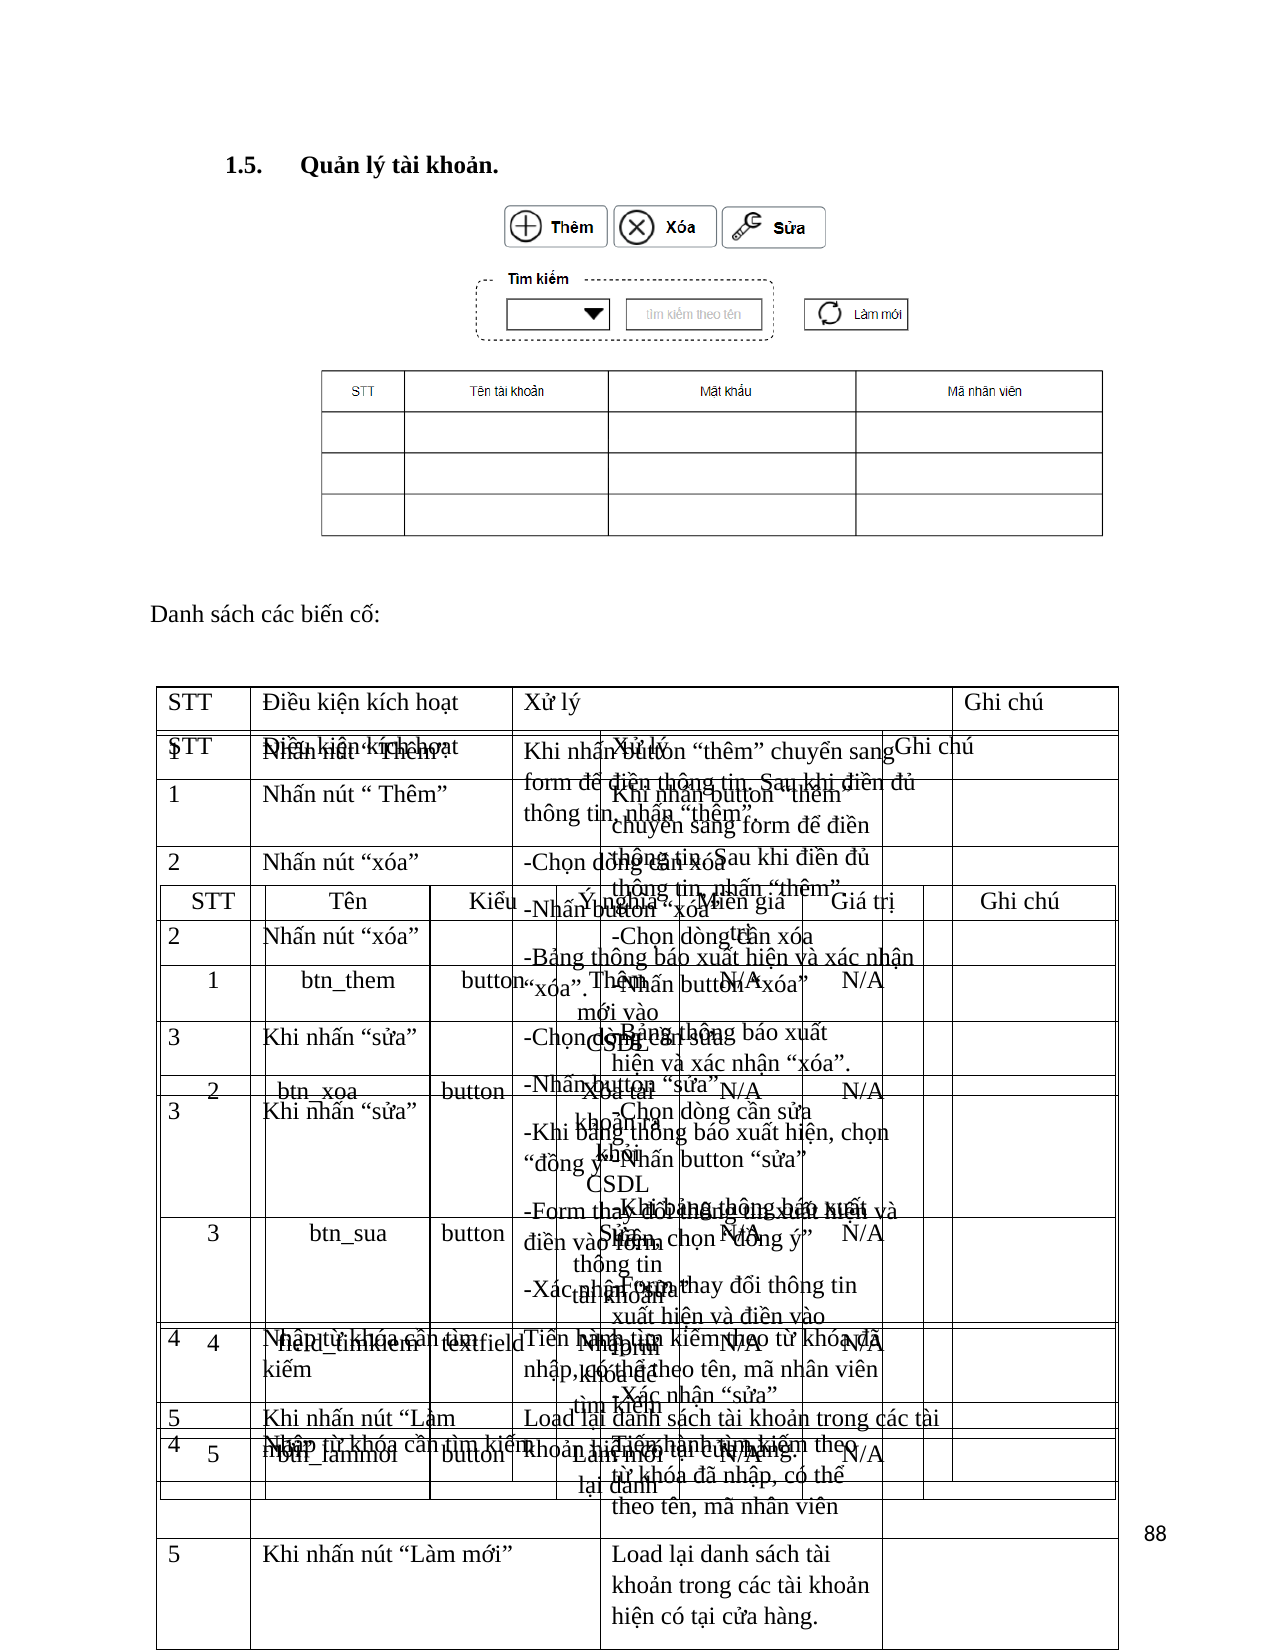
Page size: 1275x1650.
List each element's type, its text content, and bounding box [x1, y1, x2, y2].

table_cell 4 [157, 1429, 250, 1538]
table_cell 5 [157, 1539, 250, 1649]
table_cell [883, 780, 1118, 920]
table_header Xử lý [513, 688, 952, 730]
table_header Điều kiện kích hoạt [251, 731, 600, 778]
picture [300, 193, 1131, 569]
table_cell [883, 1429, 1118, 1538]
table_header STT [157, 731, 250, 778]
table_cell [883, 1539, 1118, 1649]
table_cell Load lại danh sách tài khoản trong các tài khoản hiện có tại cửa hàng. [601, 1539, 882, 1649]
table_header Ghi chú [883, 731, 1118, 778]
table_header Ghi chú [953, 688, 1118, 730]
table_cell Nhấn nút “xóa” [251, 921, 600, 1095]
text Danh sách các biến cố: [150, 599, 1167, 627]
table_cell Tiến hành tìm kiếm theo từ khóa đã nhập, có thể theo tên, mã nhân viên [601, 1429, 882, 1538]
table_cell Khi nhấn nút “Làm mới” [251, 1539, 600, 1649]
table_cell [883, 921, 1118, 1095]
table_cell Nhập từ khóa cần tìm kiếm [251, 1429, 600, 1538]
table_cell 1 [157, 780, 250, 920]
table_header Xử lý [601, 731, 882, 778]
table_cell 3 [157, 1096, 250, 1428]
table_header Điều kiện kích hoạt [251, 688, 512, 730]
table_cell Khi nhấn “sửa” [251, 1096, 600, 1428]
table_cell -Chọn dòng cần xóa -Nhấn button “xóa” -Bảng thông báo xuất hiện và xác nhận “xóa”. [601, 921, 882, 1095]
table_cell 2 [157, 921, 250, 1095]
table_header STT [157, 688, 250, 730]
table_cell Khi nhấn button “thêm” chuyển sang form để điền thông tin. Sau khi điền đủ thông tin, nhấn “thêm”. [601, 780, 882, 920]
table_cell [883, 1096, 1118, 1428]
table_cell -Chọn dòng cần sửa -Nhấn button “sửa” -Khi bảng thông báo xuất hiện, chọn “đồng ý” -Form thay đổi thông tin xuất hiện và điền vào form -Xác nhận “sửa” [601, 1096, 882, 1428]
list Quản lý tài khoản. [225, 150, 1167, 179]
table_cell Nhấn nút “ Thêm” [251, 780, 600, 920]
